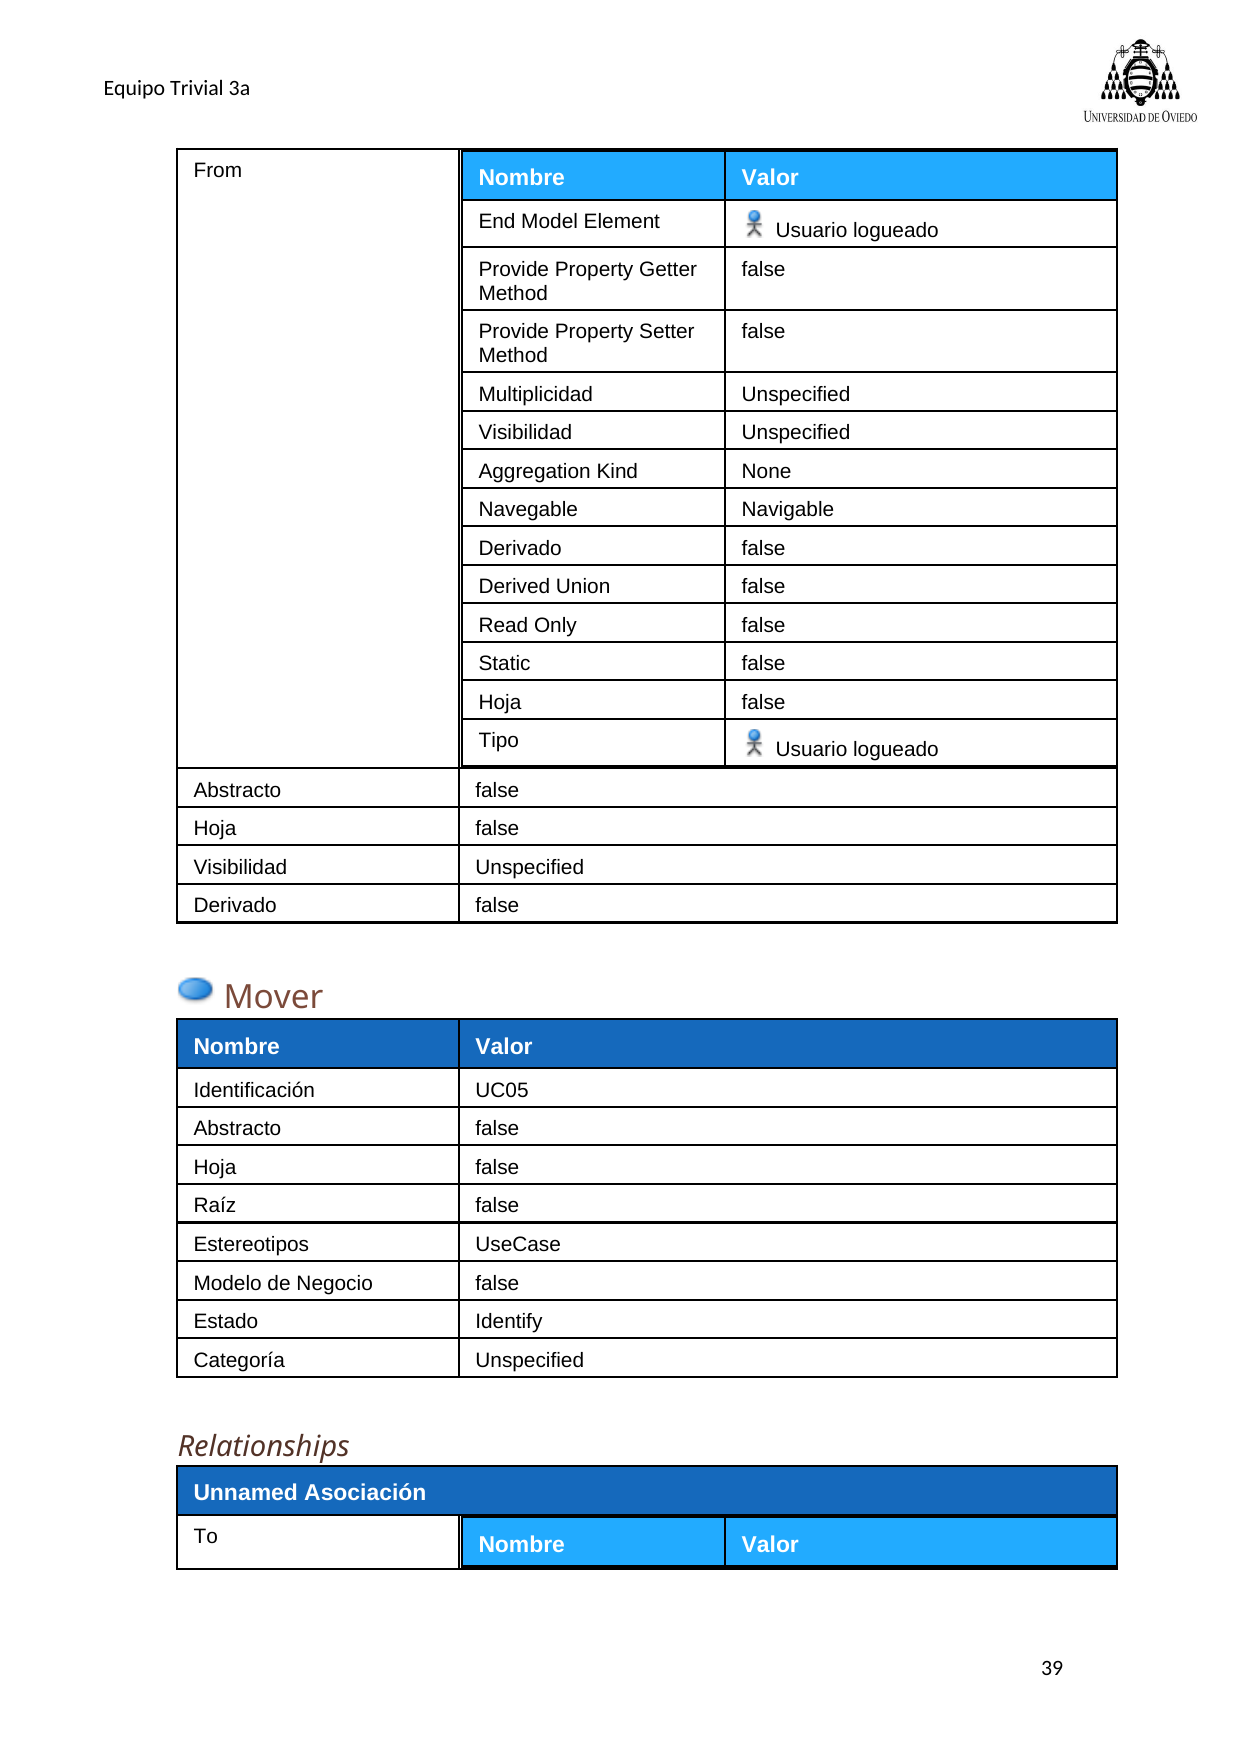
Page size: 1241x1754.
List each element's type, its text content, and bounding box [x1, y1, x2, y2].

table_cell false [460, 769, 1116, 806]
table_cell [463, 450, 724, 487]
table_cell Hoja [178, 808, 458, 844]
table_cell Unspecified [460, 846, 1116, 883]
table_cell To [178, 1516, 458, 1567]
table_cell [463, 681, 724, 718]
table_cell [463, 720, 724, 765]
picture [1077, 35, 1198, 123]
table_cell Raíz [178, 1185, 458, 1221]
table_cell [726, 489, 1116, 525]
table_cell [726, 566, 1116, 602]
table_cell UC05 [460, 1069, 1116, 1106]
table_cell Hoja [178, 1146, 458, 1183]
table_cell false [460, 1108, 1116, 1144]
table_cell [726, 643, 1116, 679]
table_cell UseCase [460, 1224, 1116, 1260]
table_cell [726, 604, 1116, 641]
table_cell [463, 201, 724, 246]
table_cell [726, 527, 1116, 564]
table_cell [463, 489, 724, 525]
table_cell Identify [460, 1301, 1116, 1337]
table_cell [726, 248, 1116, 309]
table_cell Unspecified [460, 1339, 1116, 1376]
picture [741, 728, 770, 757]
table_cell From [178, 150, 458, 767]
table_cell [726, 412, 1116, 448]
picture [177, 970, 215, 1009]
table_cell Categoría [178, 1339, 458, 1376]
table_cell [463, 311, 724, 371]
table_cell [726, 311, 1116, 371]
table_cell Identificación [178, 1069, 458, 1106]
table_cell false [460, 808, 1116, 844]
subtitle Mover [177, 971, 1063, 1018]
table_header Nombre [178, 1020, 458, 1067]
table_cell Abstracto [178, 769, 458, 806]
table_cell [463, 566, 724, 602]
table_cell Modelo de Negocio [178, 1262, 458, 1298]
table_cell false [460, 1185, 1116, 1221]
table_cell [463, 248, 724, 309]
table_cell Derivado [178, 885, 458, 921]
table_cell [726, 373, 1116, 410]
table_cell Visibilidad [178, 846, 458, 883]
table_cell false [460, 1262, 1116, 1298]
table_cell [463, 604, 724, 641]
table_cell false [460, 1146, 1116, 1183]
table_header Unnamed Asociación [178, 1467, 1116, 1514]
table_cell false [460, 885, 1116, 921]
table_cell Estado [178, 1301, 458, 1337]
subtitle Relationships [177, 1425, 1063, 1465]
table_cell [463, 643, 724, 679]
table_cell [463, 373, 724, 410]
table_cell [463, 527, 724, 564]
table_cell [463, 412, 724, 448]
table_cell Estereotipos [178, 1224, 458, 1260]
table_cell [726, 720, 1116, 765]
table_cell Abstracto [178, 1108, 458, 1144]
table_cell [726, 450, 1116, 487]
table_cell [726, 681, 1116, 718]
picture [741, 209, 770, 238]
table_header Valor [460, 1020, 1116, 1067]
table_cell [726, 201, 1116, 246]
